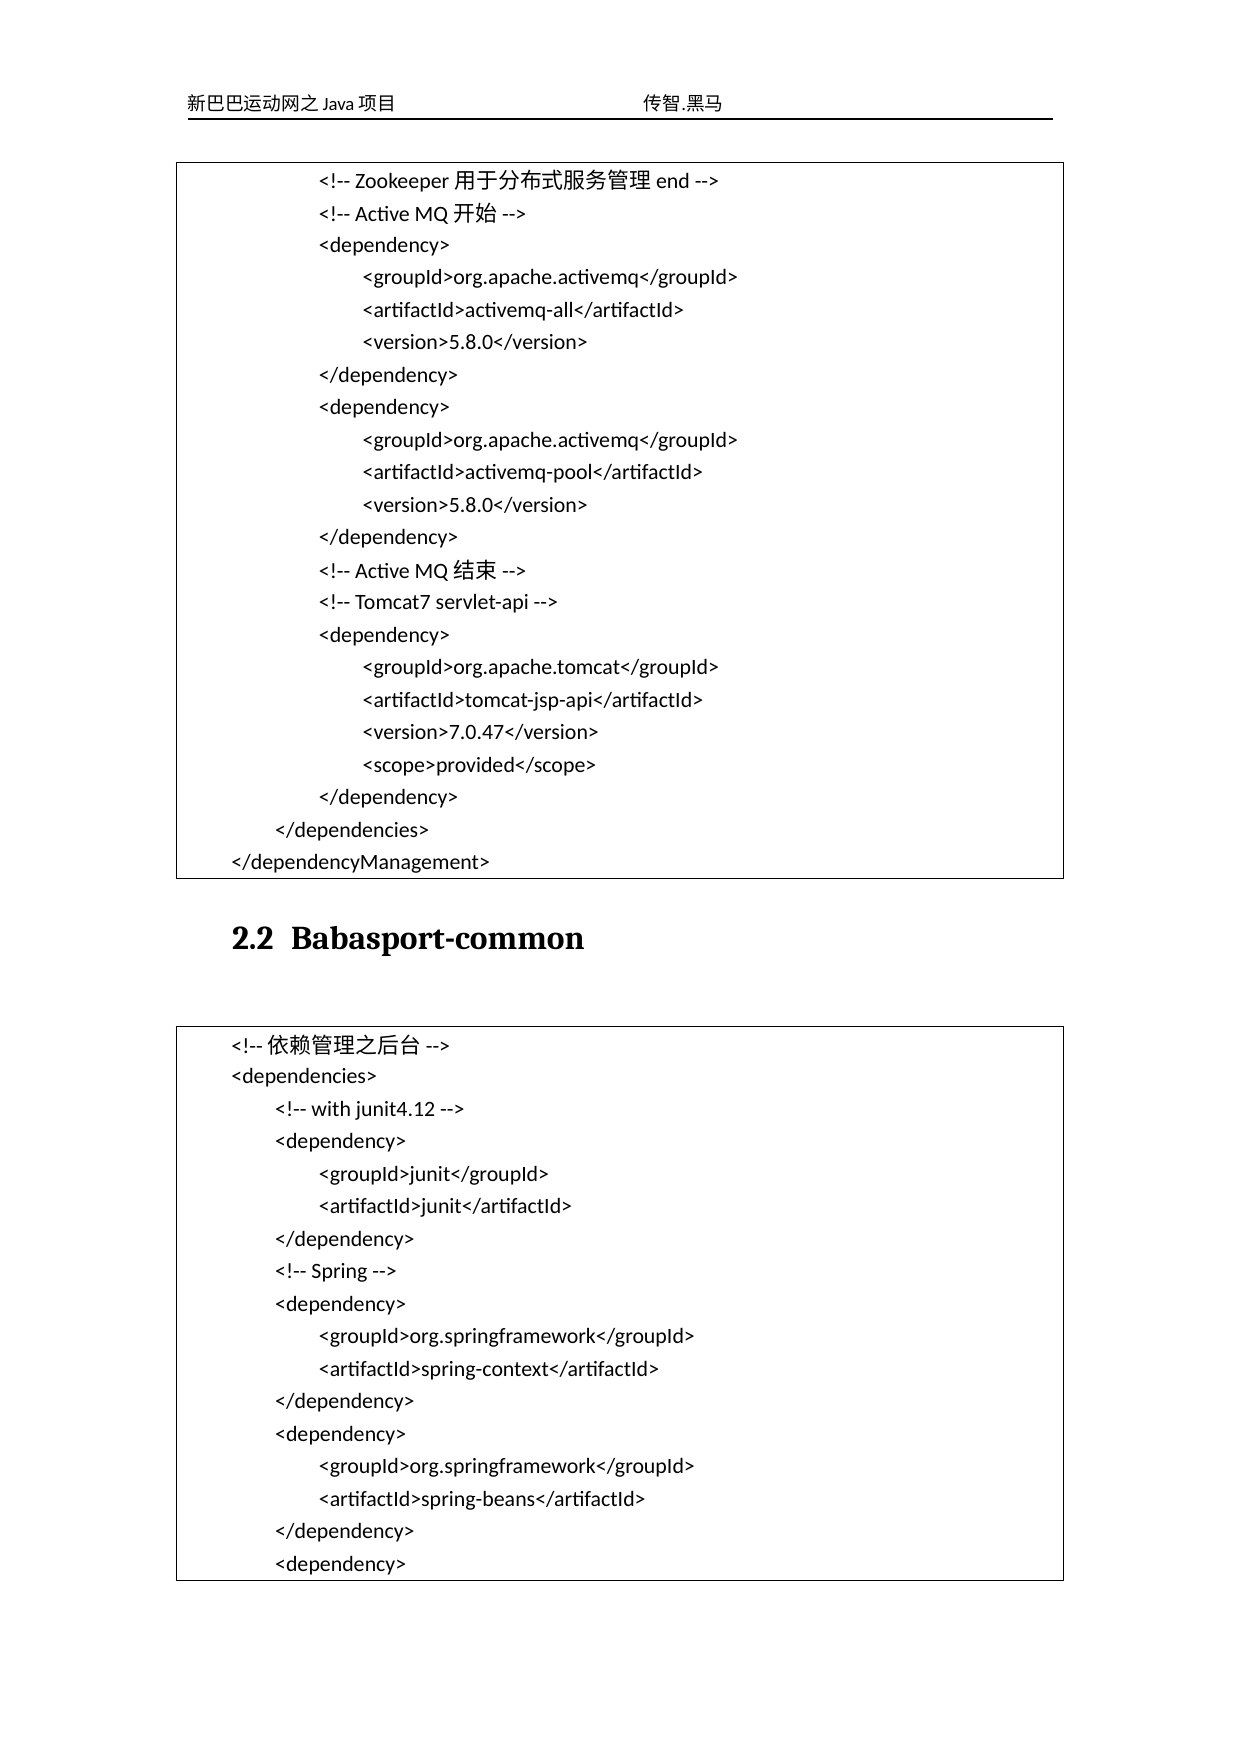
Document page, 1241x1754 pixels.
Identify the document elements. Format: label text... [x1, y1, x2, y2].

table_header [177, 163, 1063, 878]
subtitle Babasport-common [232, 906, 1053, 971]
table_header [177, 1027, 1063, 1580]
